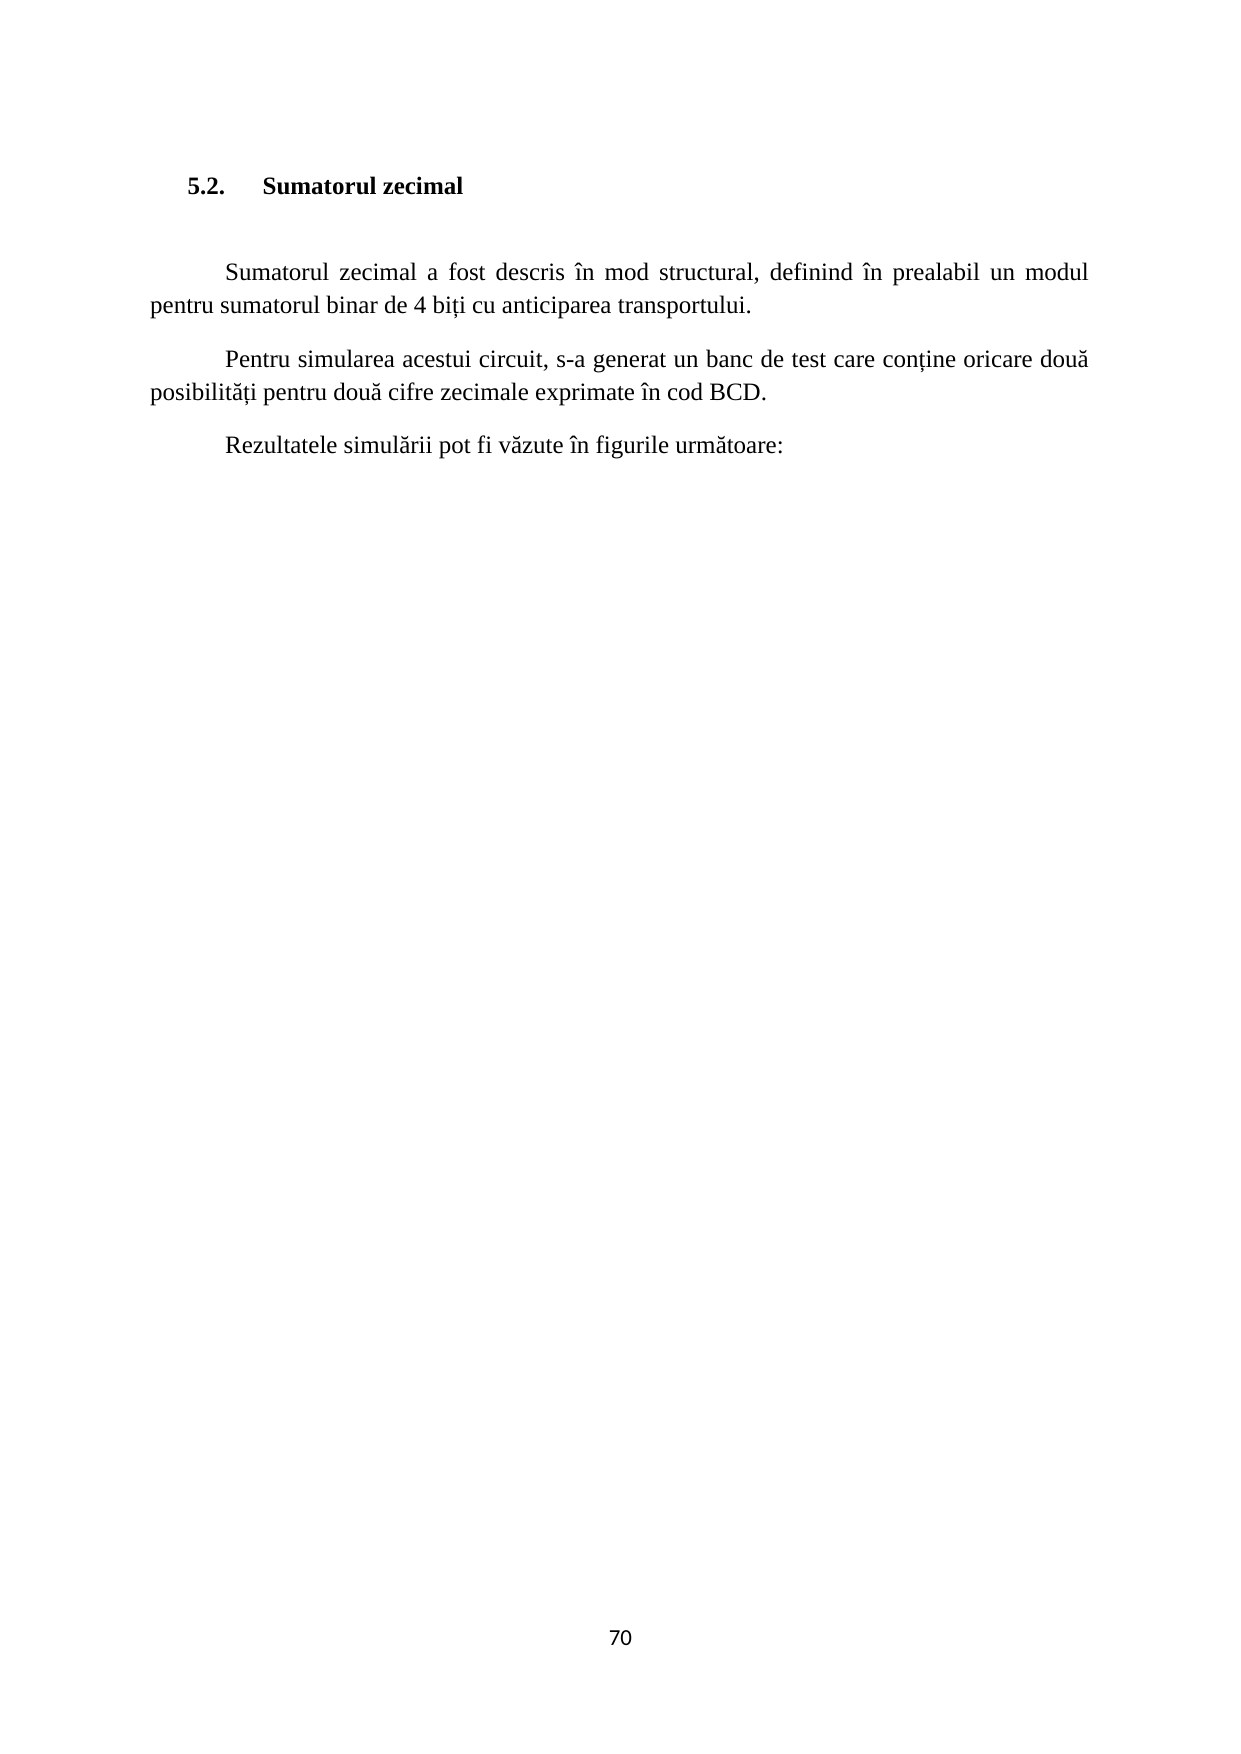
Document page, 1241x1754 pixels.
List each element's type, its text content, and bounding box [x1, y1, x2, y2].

text Pentru simularea acestui circuit, s-a generat un banc de test care conține oricare două posibilități pentru două cifre zecimale exprimate în cod BCD. [150, 344, 1090, 406]
text Sumatorul zecimal a fost descris în mod structural, definind în prealabil un modul pentru sumatorul binar de 4 biți cu anticiparea transportului. [150, 257, 1090, 319]
text Rezultatele simulării pot fi văzute în figurile următoare: [150, 431, 1090, 459]
subtitle Sumatorul zecimal [187, 171, 1090, 199]
